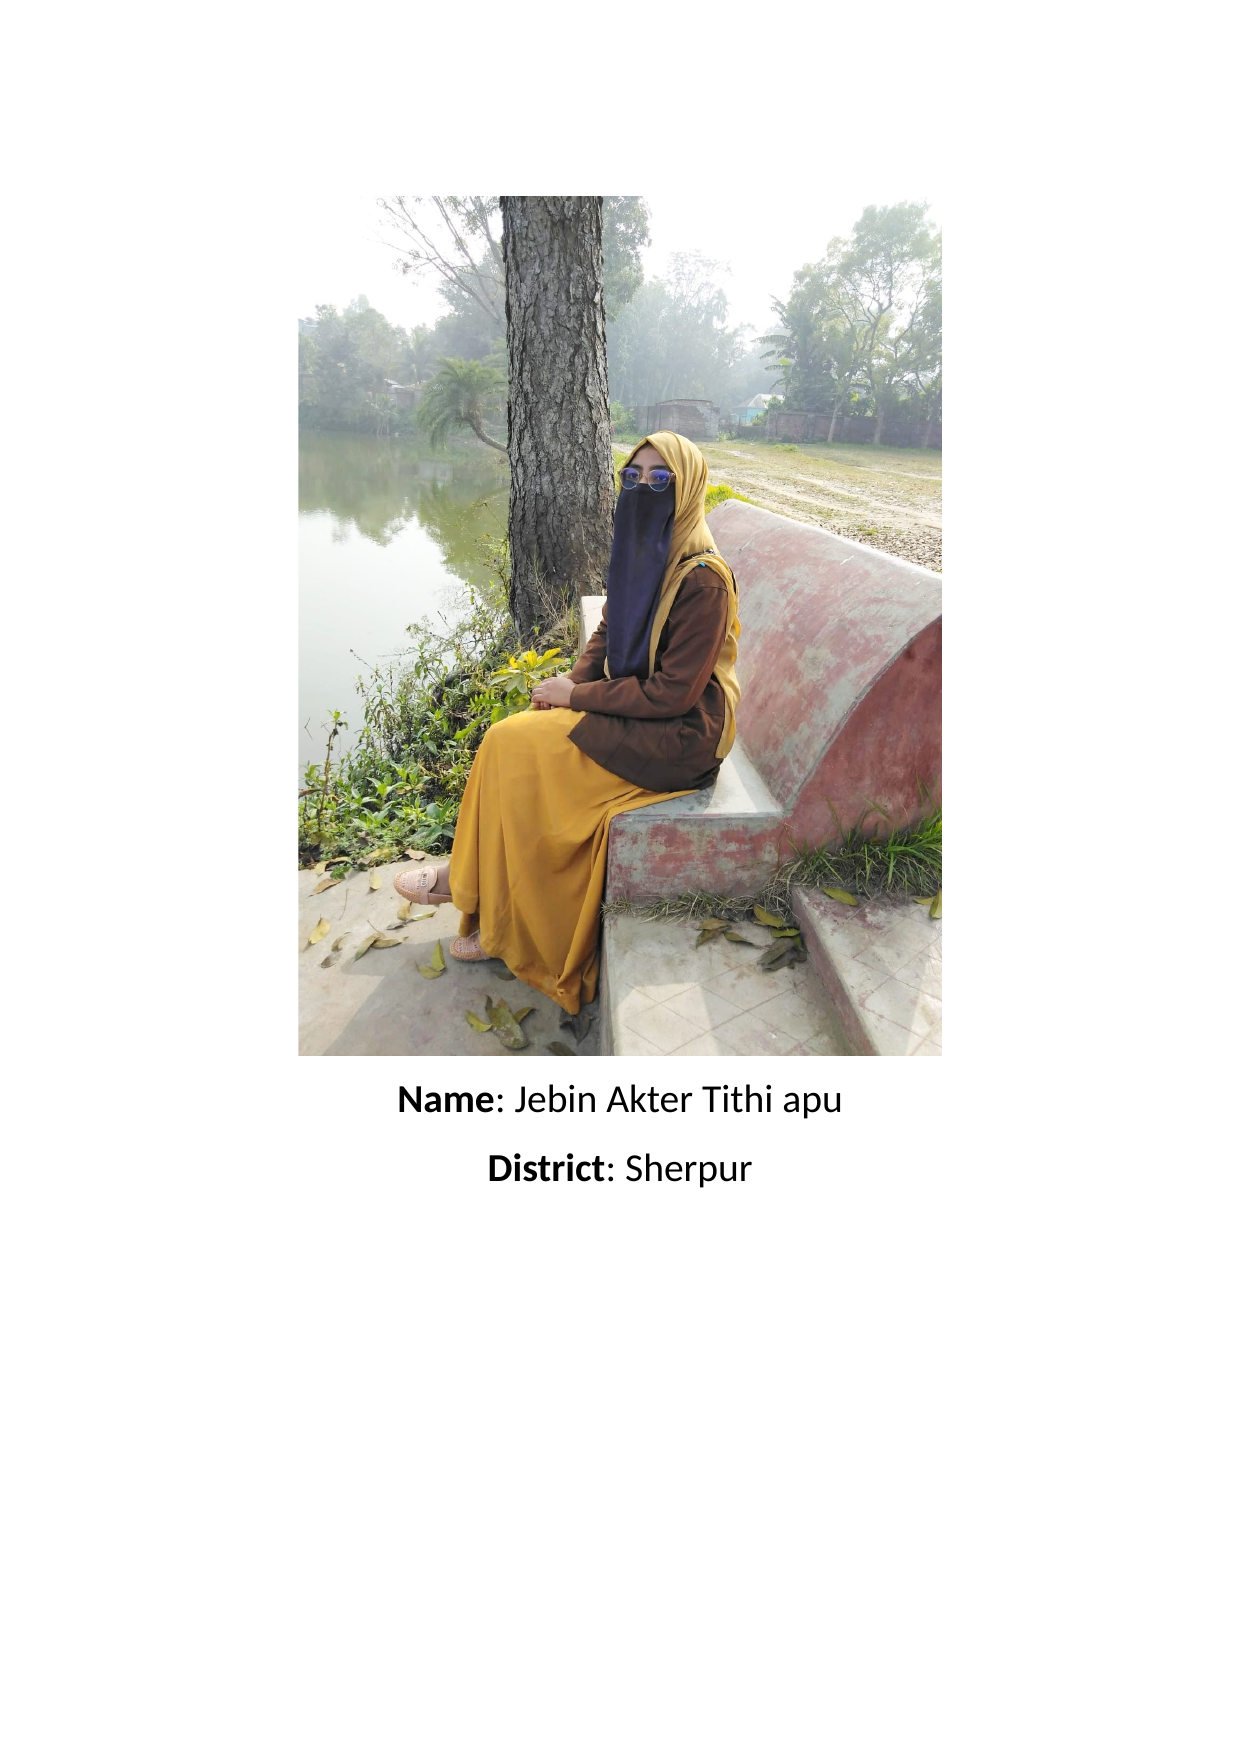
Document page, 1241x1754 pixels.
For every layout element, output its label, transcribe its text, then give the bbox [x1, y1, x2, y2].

picture [298, 196, 942, 1056]
text District: Sherpur [150, 1143, 1090, 1191]
text Name: Jebin Akter Tithi apu [150, 1074, 1090, 1122]
